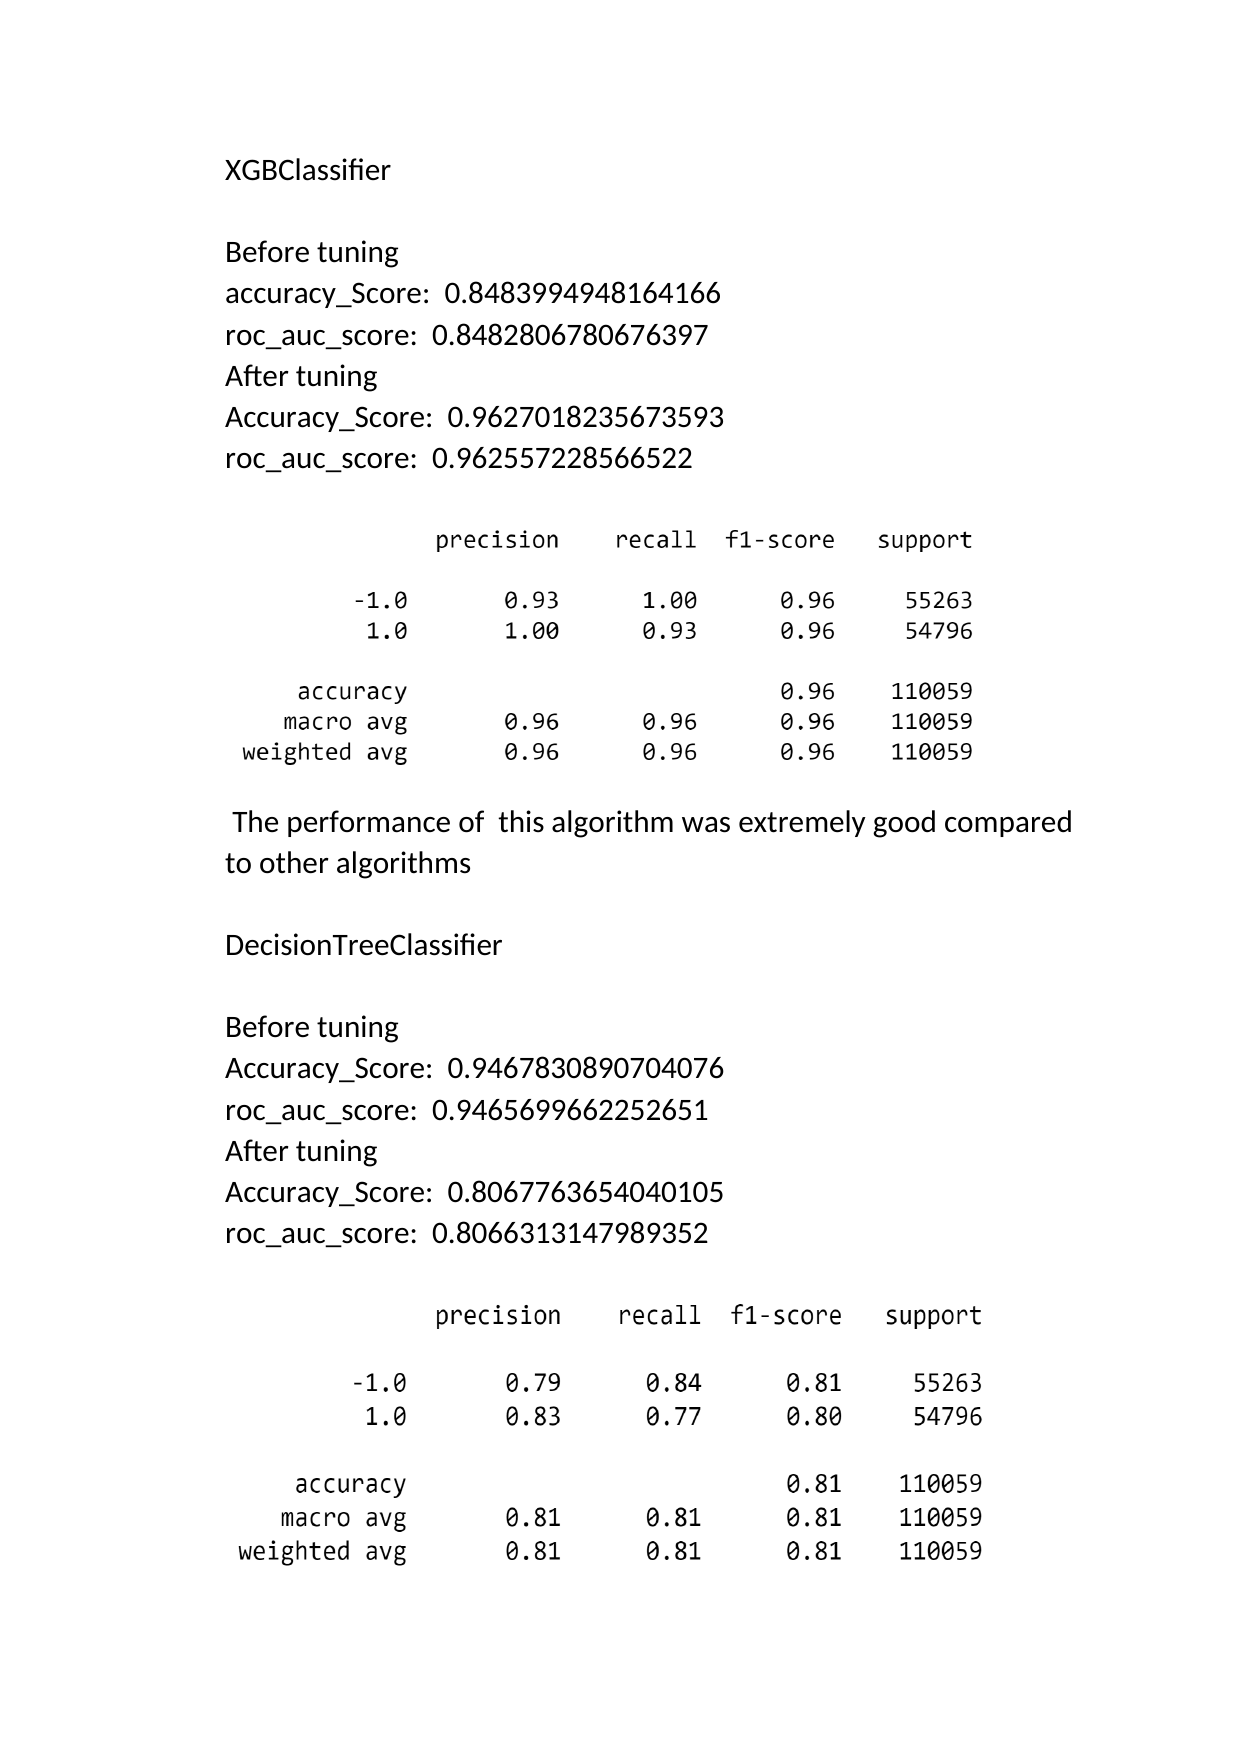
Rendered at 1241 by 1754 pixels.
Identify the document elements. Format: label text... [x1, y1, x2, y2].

list roc_auc_score: 0.962557228566522 [225, 438, 1090, 476]
list Accuracy_Score: 0.8067763654040105 [225, 1172, 1090, 1210]
list DecisionTreeClassifier [225, 925, 1090, 963]
list Before tuning [225, 1007, 1090, 1046]
list After tuning [225, 1131, 1090, 1169]
list XGBClassifier [225, 150, 1090, 188]
list Accuracy_Score: 0.9627018235673593 [225, 397, 1090, 435]
list roc_auc_score: 0.9465699662252651 [225, 1090, 1090, 1128]
picture [225, 1295, 1019, 1604]
list Accuracy_Score: 0.9467830890704076 [225, 1048, 1090, 1087]
list accuracy_Score: 0.8483994948164166 [225, 273, 1090, 312]
list roc_auc_score: 0.8482806780676397 [225, 314, 1090, 353]
list The performance of this algorithm was extremely good compared to other algorithms [225, 802, 1090, 881]
list roc_auc_score: 0.8066313147989352 [225, 1213, 1090, 1251]
list Before tuning [225, 232, 1090, 270]
list After tuning [225, 356, 1090, 394]
picture [225, 520, 1122, 800]
